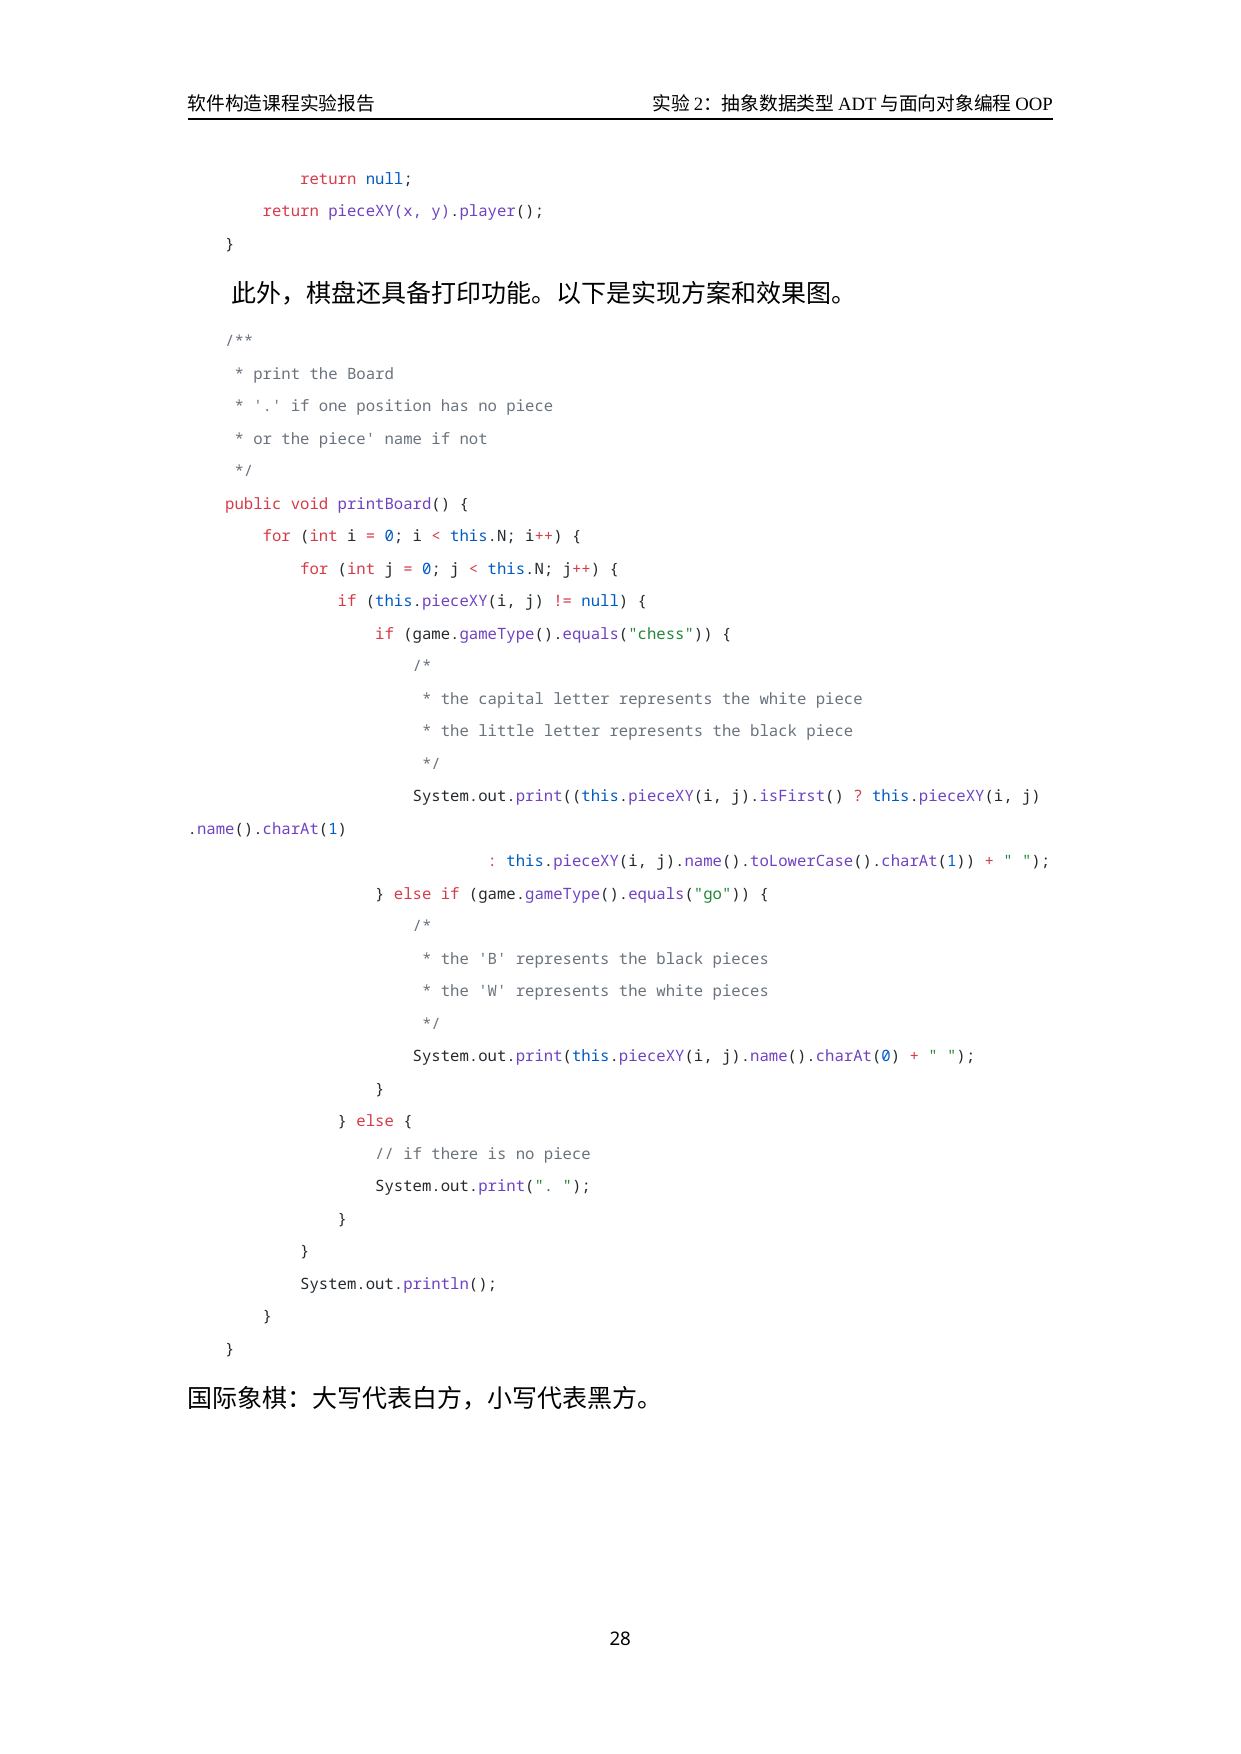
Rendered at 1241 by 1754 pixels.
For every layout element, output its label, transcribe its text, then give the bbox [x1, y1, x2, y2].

text // if there is no piece [187, 1137, 1053, 1169]
text public void printBoard() { [187, 487, 1053, 519]
text /** [187, 324, 1053, 357]
text } [187, 1299, 1053, 1332]
text System.out.println(); [187, 1267, 1053, 1299]
text return pieceXY(x, y).player(); [187, 194, 1053, 227]
text * the capital letter represents the white piece [187, 682, 1053, 714]
text /* [187, 649, 1053, 682]
text for (int j = 0; j < this.N; j++) { [187, 552, 1053, 584]
text * the little letter represents the black piece [187, 714, 1053, 747]
text */ [187, 1007, 1053, 1039]
text System.out.print(this.pieceXY(i, j).name().charAt(0) + " "); [187, 1039, 1053, 1072]
text } else { [187, 1104, 1053, 1137]
text * the 'B' represents the black pieces [187, 942, 1053, 974]
text System.out.print((this.pieceXY(i, j).isFirst() ? this.pieceXY(i, j).name().charAt(1) [187, 779, 1053, 844]
text : this.pieceXY(i, j).name().toLowerCase().charAt(1)) + " "); [187, 844, 1053, 877]
text return null; [187, 162, 1053, 194]
text * '.' if one position has no piece [187, 389, 1053, 422]
text System.out.print(". "); [187, 1169, 1053, 1202]
text } [187, 1234, 1053, 1267]
text * or the piece' name if not [187, 422, 1053, 454]
text for (int i = 0; i < this.N; i++) { [187, 519, 1053, 552]
text if (this.pieceXY(i, j) != null) { [187, 584, 1053, 617]
text 此外，棋盘还具备打印功能。以下是实现方案和效果图。 [187, 259, 1053, 324]
text } [187, 227, 1053, 259]
text /* [187, 909, 1053, 942]
text * print the Board [187, 357, 1053, 389]
text } [187, 1072, 1053, 1104]
text */ [187, 454, 1053, 487]
text 国际象棋：大写代表白方，小写代表黑方。 [187, 1364, 1053, 1429]
text } else if (game.gameType().equals("go")) { [187, 877, 1053, 909]
text */ [187, 747, 1053, 779]
text if (game.gameType().equals("chess")) { [187, 617, 1053, 649]
text * the 'W' represents the white pieces [187, 974, 1053, 1007]
text } [187, 1202, 1053, 1234]
text } [187, 1332, 1053, 1364]
